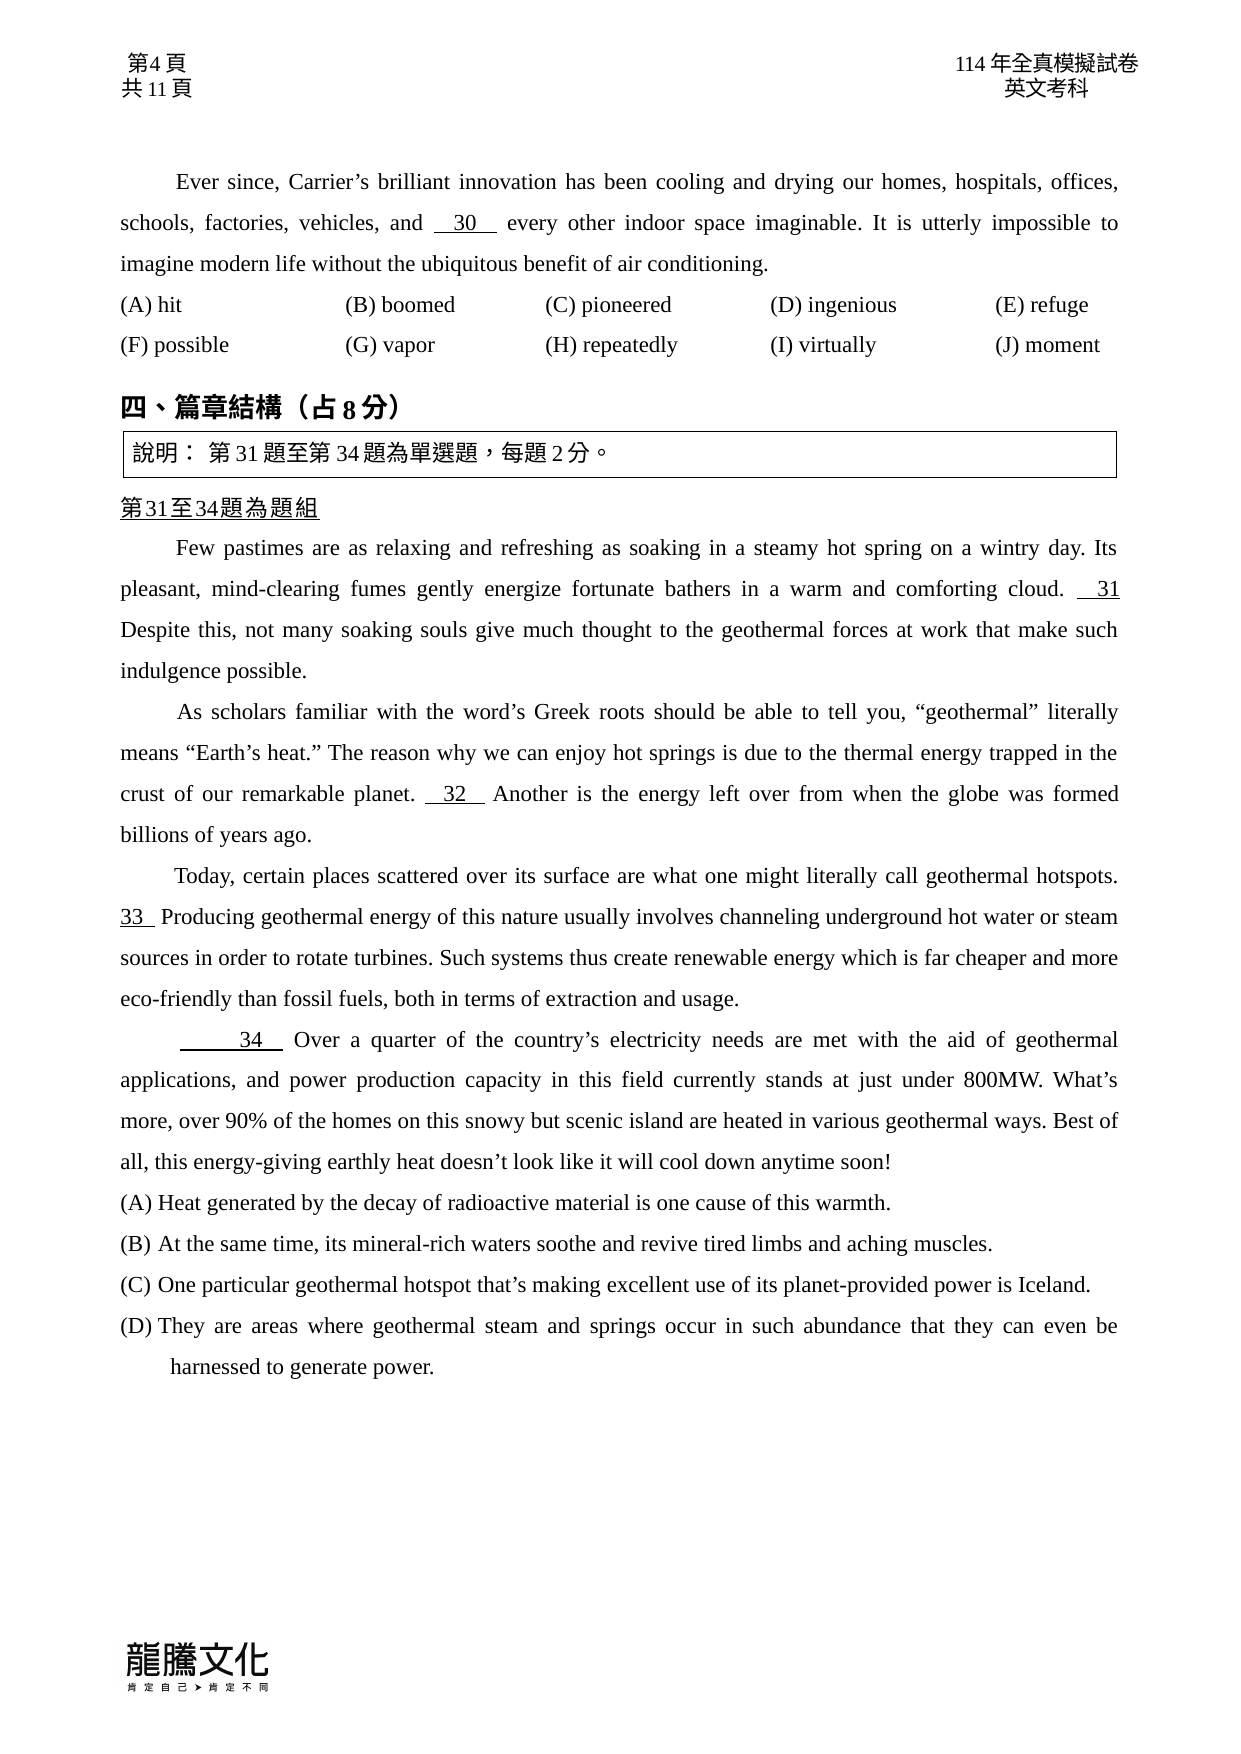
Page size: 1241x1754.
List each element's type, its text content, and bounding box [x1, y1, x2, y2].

table_cell (J) moment [974, 324, 1127, 365]
table_cell (F) possible [120, 324, 321, 365]
text (D) They are areas where geothermal steam and springs occur in such abundance that they can even be harnessed to generate power. [120, 1305, 1120, 1387]
table_header (C) pioneered [536, 283, 755, 324]
table_header (B) boomed [321, 283, 536, 324]
text (B) At the same time, its mineral-rich waters soothe and revive tired limbs and aching muscles. [120, 1223, 1120, 1264]
picture [118, 1640, 273, 1695]
text Ever since, Carrier’s brilliant innovation has been cooling and drying our homes, hospitals, offices, schools, factories, vehicles, and 30 every other indoor space imaginable. It is utterly impossible to imagine modern life without the ubiquitous benefit of air conditioning. [120, 161, 1120, 283]
table_header (A) hit [120, 283, 321, 324]
text Today, certain places scattered over its surface are what one might literally call geothermal hotspots. 33 Producing geothermal energy of this nature usually involves channeling underground hot water or steam sources in order to rotate turbines. Such systems thus create renewable energy which is far cheaper and more eco-friendly than fossil fuels, both in terms of extraction and usage. [120, 854, 1120, 1018]
text (A) Heat generated by the decay of radioactive material is one cause of this warmth. [120, 1182, 1120, 1223]
text 四、篇章結構（占8分） [120, 386, 1120, 425]
table_cell (H) repeatedly [536, 324, 755, 365]
text Few pastimes are as relaxing and refreshing as soaking in a steamy hot spring on a wintry day. Its pleasant, mind-clearing fumes gently energize fortunate bathers in a warm and comforting cloud. 31 Despite this, not many soaking souls give much thought to the geothermal forces at work that make such indulgence possible. [120, 527, 1120, 691]
text 34 Over a quarter of the country’s electricity needs are met with the aid of geothermal applications, and power production capacity in this field currently stands at just under 800MW. What’s more, over 90% of the homes on this snowy but scenic island are heated in various geothermal ways. Best of all, this energy-giving earthly heat doesn’t look like it will cool down anytime soon! [120, 1018, 1120, 1182]
text (C) One particular geothermal hotspot that’s making excellent use of its planet-provided power is Iceland. [120, 1264, 1120, 1305]
table_cell (G) vapor [321, 324, 536, 365]
table_header (D) ingenious [755, 283, 973, 324]
text 說明： 第31題至第34題為單選題，每題2分。 [124, 432, 1116, 477]
table_cell (I) virtually [755, 324, 973, 365]
text 第31至34題為題組 [120, 486, 1120, 527]
table_header (E) refuge [974, 283, 1127, 324]
text As scholars familiar with the word’s Greek roots should be able to tell you, “geothermal” literally means “Earth’s heat.” The reason why we can enjoy hot springs is due to the thermal energy trapped in the crust of our remarkable planet. 32 Another is the energy left over from when the globe was formed billions of years ago. [120, 691, 1120, 854]
